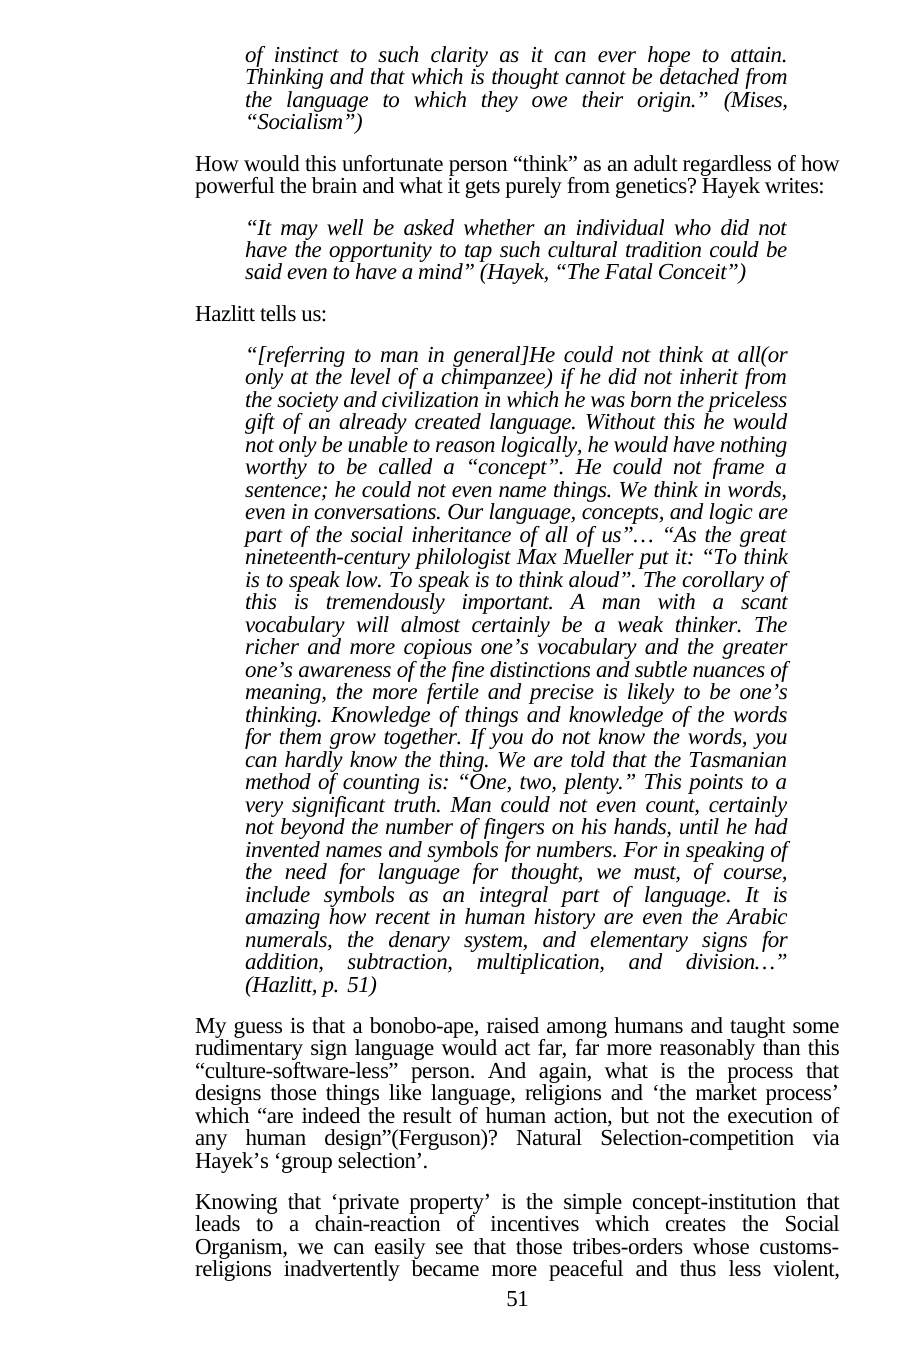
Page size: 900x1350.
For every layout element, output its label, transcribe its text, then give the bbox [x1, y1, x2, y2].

text How would this unfortunate person “think” as an adult regardless of how powerful the brain and what it gets purely from genetics? Hayek writes: [195, 154, 840, 198]
text “It may well be asked whether an individual who did not have the opportunity to tap such cultural tradition could be said even to have a mind” (Hayek, “The Fatal Conceit”) [245, 217, 790, 285]
text Hazlitt tells us: [195, 303, 840, 326]
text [245, 45, 790, 135]
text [195, 1192, 840, 1282]
text “[referring to man in general]He could not think at all(or only at the level of a chimpanzee) if he did not inherit from the society and civilization in which he was born the priceless gift of an already created language. Without this he would not only be unable to reason logically, he would have nothing worthy to be called a “concept”. He could not frame a sentence; he could not even name things. We think in words, even in conversations. Our language, concepts, and logic are part of the social inheritance of all of us”… “As the great nineteenth-century philologist Max Mueller put it: “To think is to speak low. To speak is to think aloud”. The corollary of this is tremendously important. A man with a scant vocabulary will almost certainly be a weak thinker. The richer and more copious one’s vocabulary and the greater one’s awareness of the fine distinctions and subtle nuances of meaning, the more fertile and precise is likely to be one’s thinking. Knowledge of things and knowledge of the words for them grow together. If you do not know the words, you can hardly know the thing. We are told that the Tasmanian method of counting is: “One, two, plenty.” This points to a very significant truth. Man could not even count, certainly not beyond the number of fingers on his hands, until he had invented names and symbols for numbers. For in speaking of the need for language for thought, we must, of course, include symbols as an integral part of language. It is amazing how recent in human history are even the Arabic numerals, the denary system, and elementary signs for addition, subtraction, multiplication, and division…” (Hazlitt, p. 51) [245, 344, 790, 997]
text My guess is that a bonobo-ape, raised among humans and taught some rudimentary sign language would act far, far more reasonably than this “culture-software-less” person. And again, what is the process that designs those things like language, religions and ‘the market process’ which “are indeed the result of human action, but not the execution of any human design”(Ferguson)? Natural Selection-competition via Hayek’s ‘group selection’. [195, 1016, 840, 1173]
